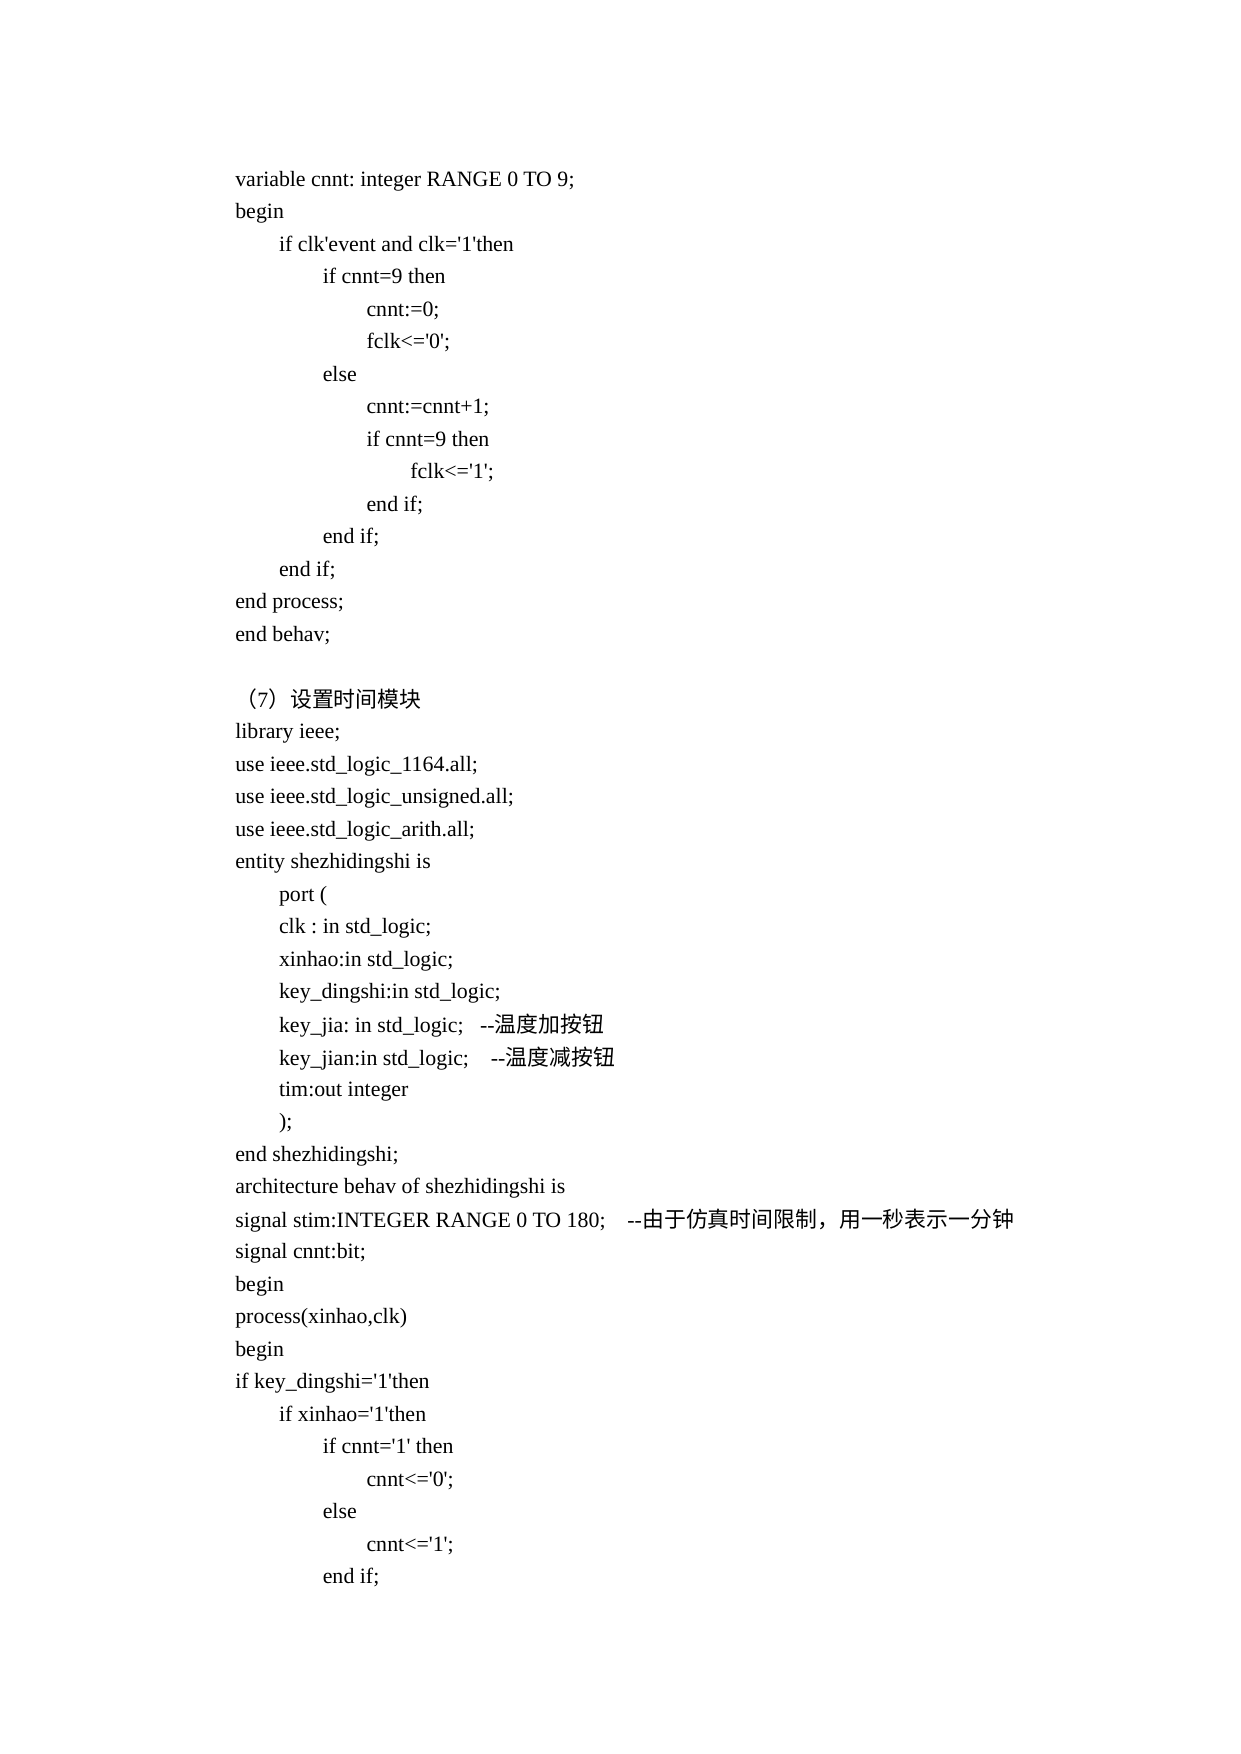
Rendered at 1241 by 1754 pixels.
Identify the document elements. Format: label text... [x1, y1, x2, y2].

text end shezhidingshi; [235, 1137, 1092, 1169]
text tim:out integer [235, 1072, 1092, 1104]
text cnnt:=0; [235, 292, 1092, 324]
text if key_dingshi='1'then [235, 1364, 1092, 1397]
text end if; [235, 487, 1092, 519]
text cnnt<='0'; [235, 1462, 1092, 1494]
text library ieee; [235, 714, 1092, 747]
text fclk<='1'; [235, 454, 1092, 487]
text variable cnnt: integer RANGE 0 TO 9; [235, 162, 1092, 194]
text if xinhao='1'then [235, 1397, 1092, 1429]
text cnnt:=cnnt+1; [235, 389, 1092, 422]
text port ( [235, 877, 1092, 909]
text end if; [235, 552, 1092, 584]
text xinhao:in std_logic; [235, 942, 1092, 974]
text if cnnt=9 then [235, 259, 1092, 292]
text begin [235, 1267, 1092, 1299]
text else [235, 357, 1092, 389]
text if cnnt=9 then [235, 422, 1092, 454]
text entity shezhidingshi is [235, 844, 1092, 877]
text architecture behav of shezhidingshi is [235, 1169, 1092, 1202]
text end if; [235, 1559, 1092, 1592]
text cnnt<='1'; [235, 1527, 1092, 1559]
text use ieee.std_logic_unsigned.all; [235, 779, 1092, 812]
text if clk'event and clk='1'then [235, 227, 1092, 259]
text ); [235, 1104, 1092, 1137]
text fclk<='0'; [235, 324, 1092, 357]
text end if; [235, 519, 1092, 552]
text if cnnt='1' then [235, 1429, 1092, 1462]
text key_jian:in std_logic; --温度减按钮 [235, 1039, 1092, 1072]
text use ieee.std_logic_1164.all; [235, 747, 1092, 779]
text signal cnnt:bit; [235, 1234, 1092, 1267]
text begin [235, 1332, 1092, 1364]
text key_jia: in std_logic; --温度加按钮 [235, 1007, 1092, 1039]
text else [235, 1494, 1092, 1527]
text end process; [235, 584, 1092, 617]
text clk : in std_logic; [235, 909, 1092, 942]
text process(xinhao,clk) [235, 1299, 1092, 1332]
text use ieee.std_logic_arith.all; [235, 812, 1092, 844]
text key_dingshi:in std_logic; [235, 974, 1092, 1007]
text end behav; [235, 617, 1092, 649]
text signal stim:INTEGER RANGE 0 TO 180; --由于仿真时间限制，用一秒表示一分钟 [235, 1202, 1092, 1234]
list 设置时间模块 [191, 682, 1092, 714]
text begin [235, 194, 1092, 227]
